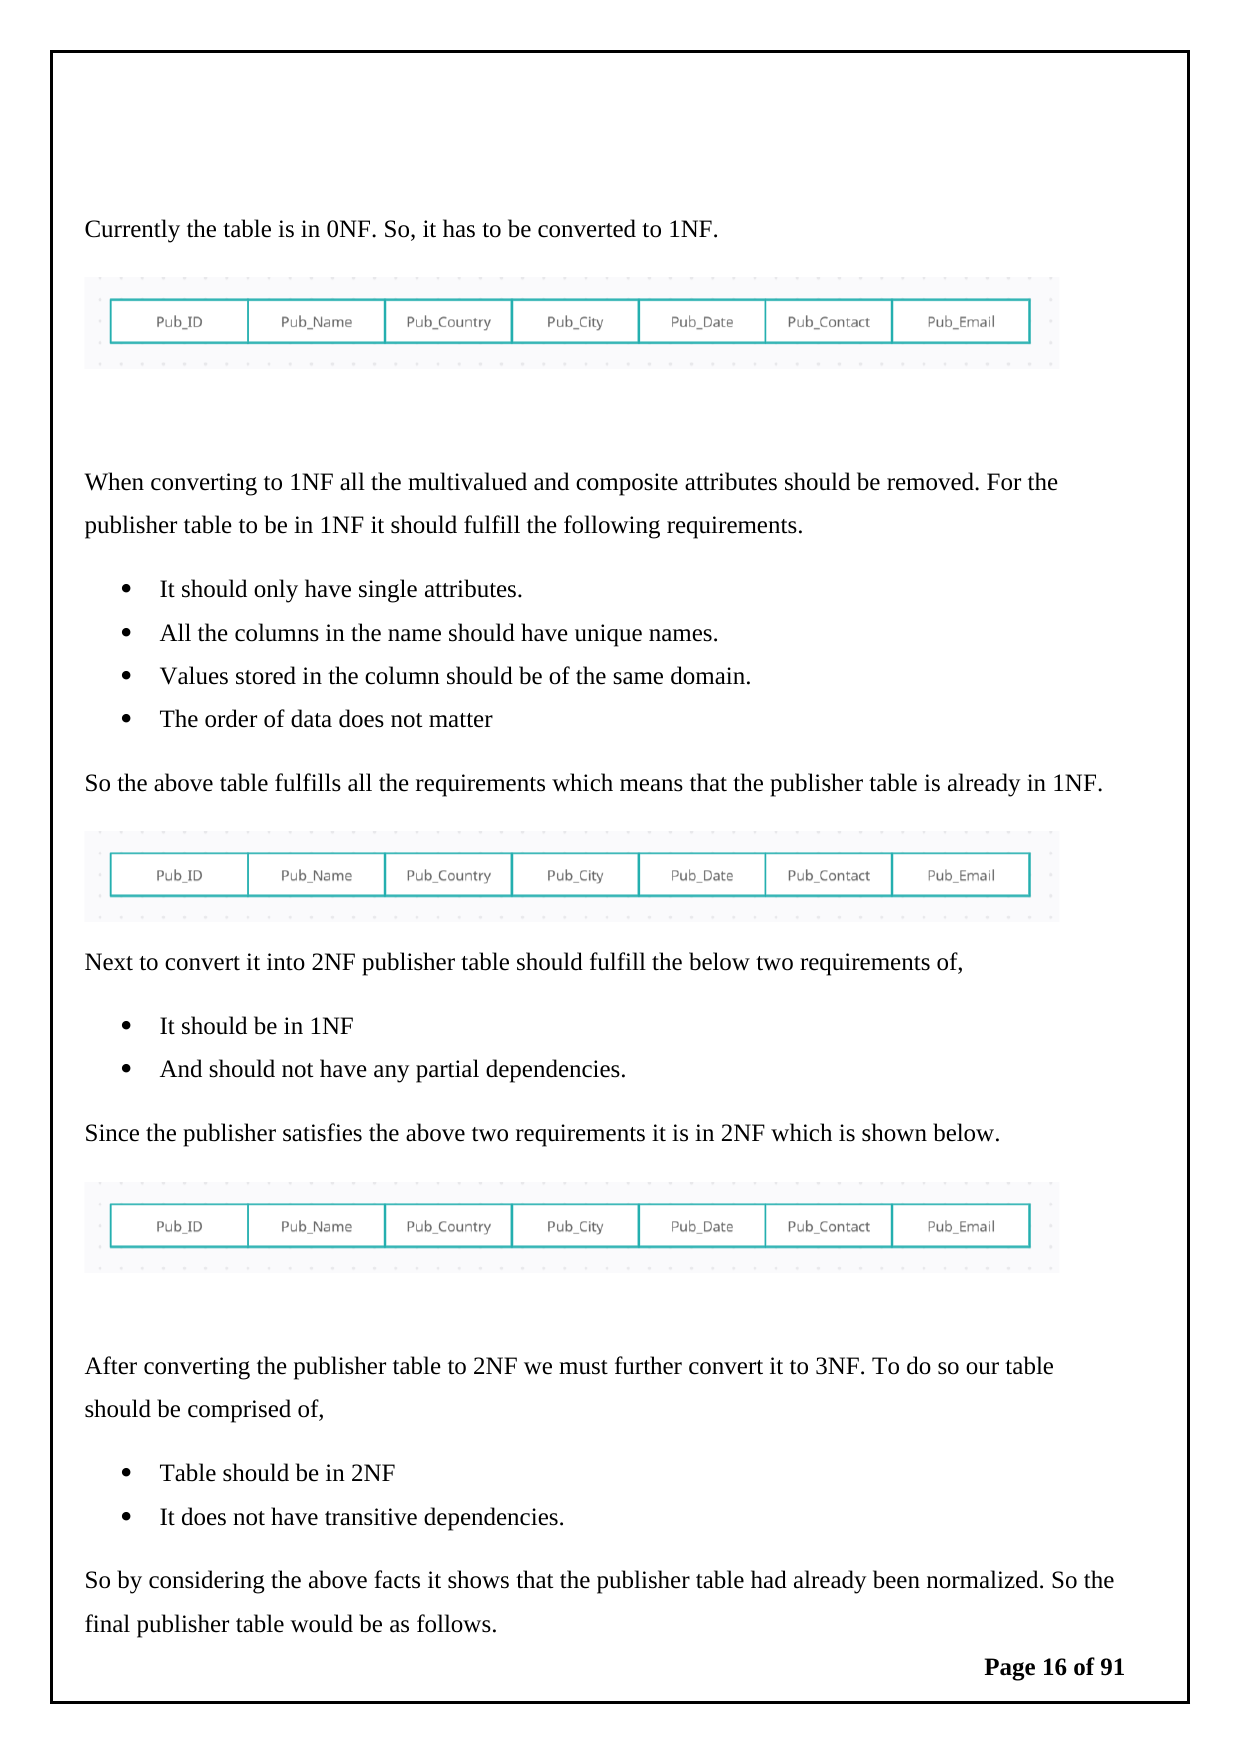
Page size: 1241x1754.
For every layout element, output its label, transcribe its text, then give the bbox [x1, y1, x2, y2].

list It should be in 1NF [122, 1011, 1125, 1040]
text So by considering the above facts it shows that the publisher table had already been normalized. So the final publisher table would be as follows. [84, 1566, 1125, 1637]
list It should only have single attributes. [122, 574, 1125, 603]
text So the above table fulfills all the requirements which means that the publisher table is already in 1NF. [84, 768, 1125, 797]
list The order of data does not matter [122, 704, 1125, 733]
list And should not have any partial dependencies. [122, 1054, 1125, 1083]
list Values stored in the column should be of the same domain. [122, 661, 1125, 689]
text Currently the table is in 0NF. So, it has to be converted to 1NF. [84, 214, 1125, 243]
picture [84, 831, 1060, 922]
list It does not have transitive dependencies. [122, 1502, 1125, 1530]
list All the columns in the name should have unique names. [122, 618, 1125, 646]
picture [84, 1182, 1060, 1273]
text Since the publisher satisfies the above two requirements it is in 2NF which is shown below. [84, 1118, 1125, 1147]
text When converting to 1NF all the multivalued and composite attributes should be removed. For the publisher table to be in 1NF it should fulfill the following requirements. [84, 467, 1125, 539]
picture [84, 277, 1060, 369]
list Table should be in 2NF [122, 1458, 1125, 1487]
text Next to convert it into 2NF publisher table should fulfill the below two requirements of, [84, 947, 1125, 976]
text After converting the publisher table to 2NF we must further convert it to 3NF. To do so our table should be comprised of, [84, 1351, 1125, 1423]
